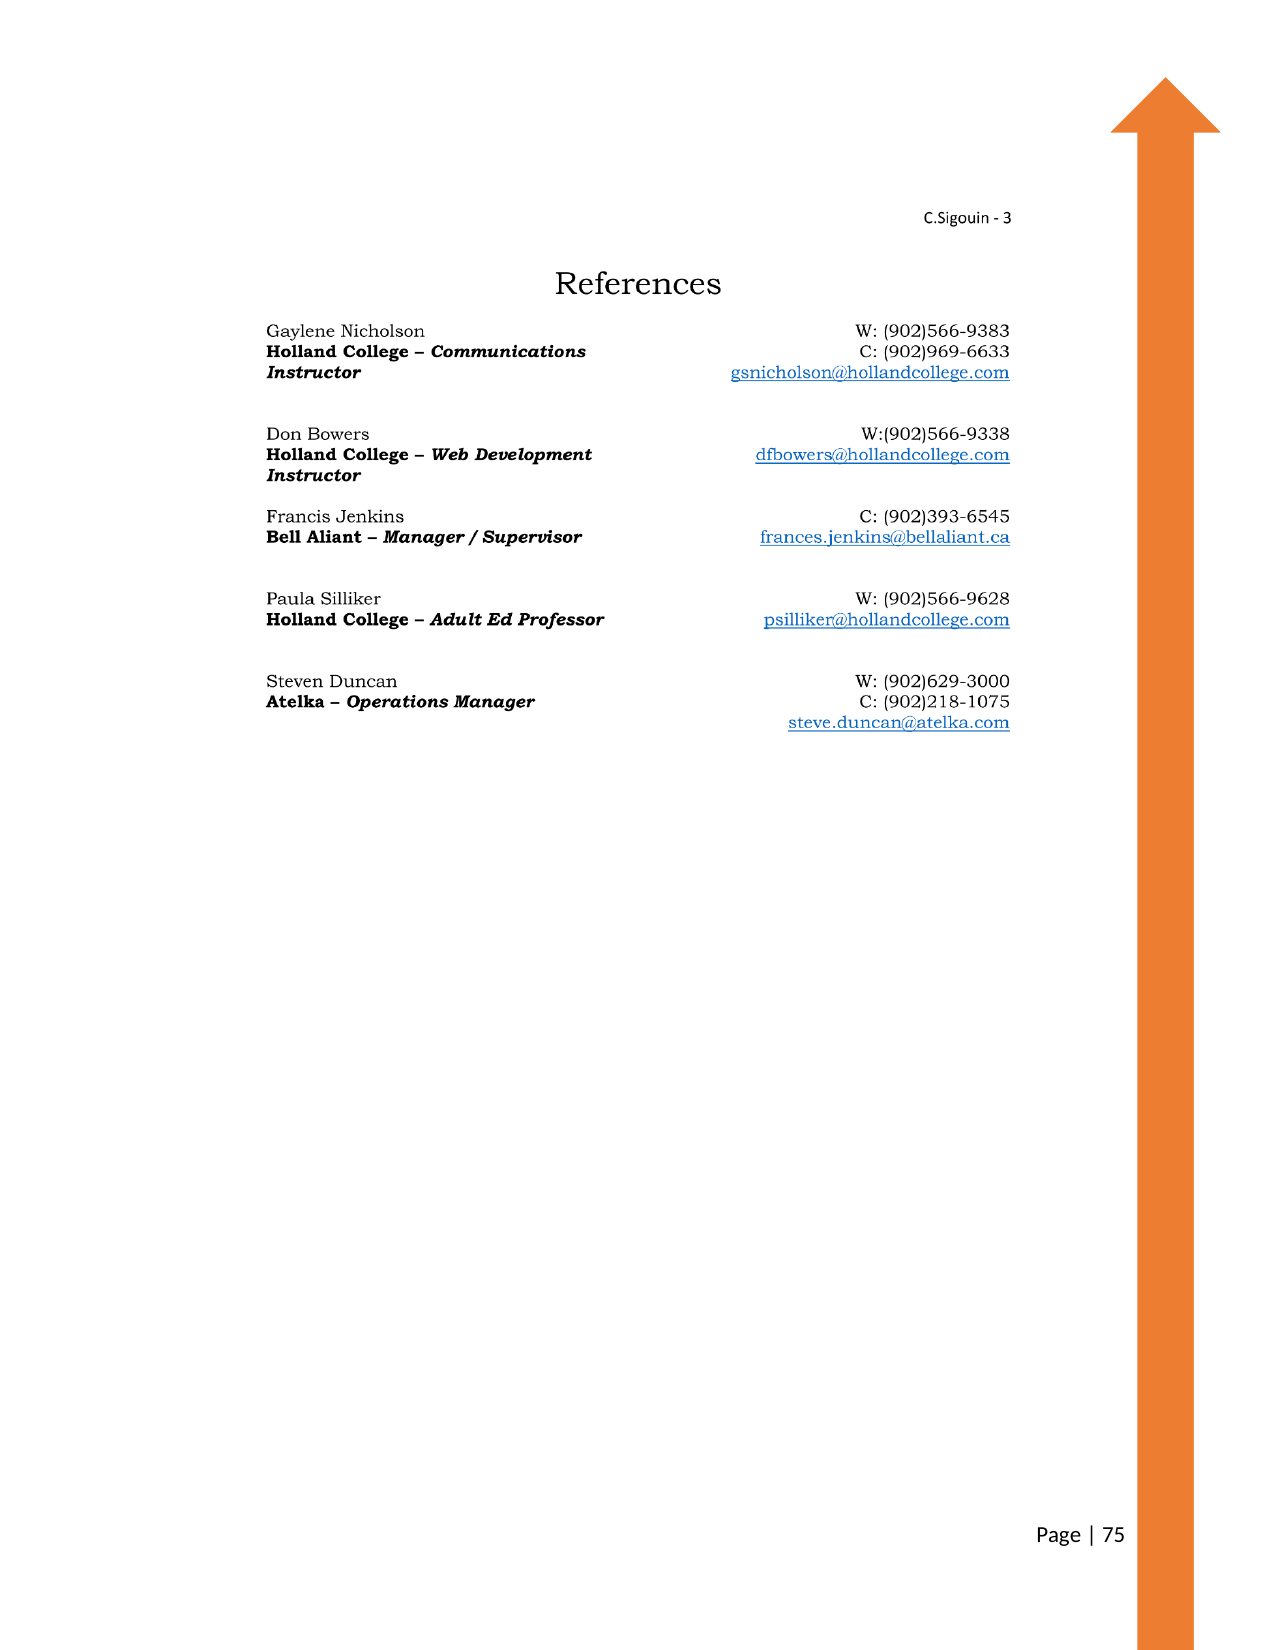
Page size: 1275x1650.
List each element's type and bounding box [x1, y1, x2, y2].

picture [150, 150, 1125, 1412]
